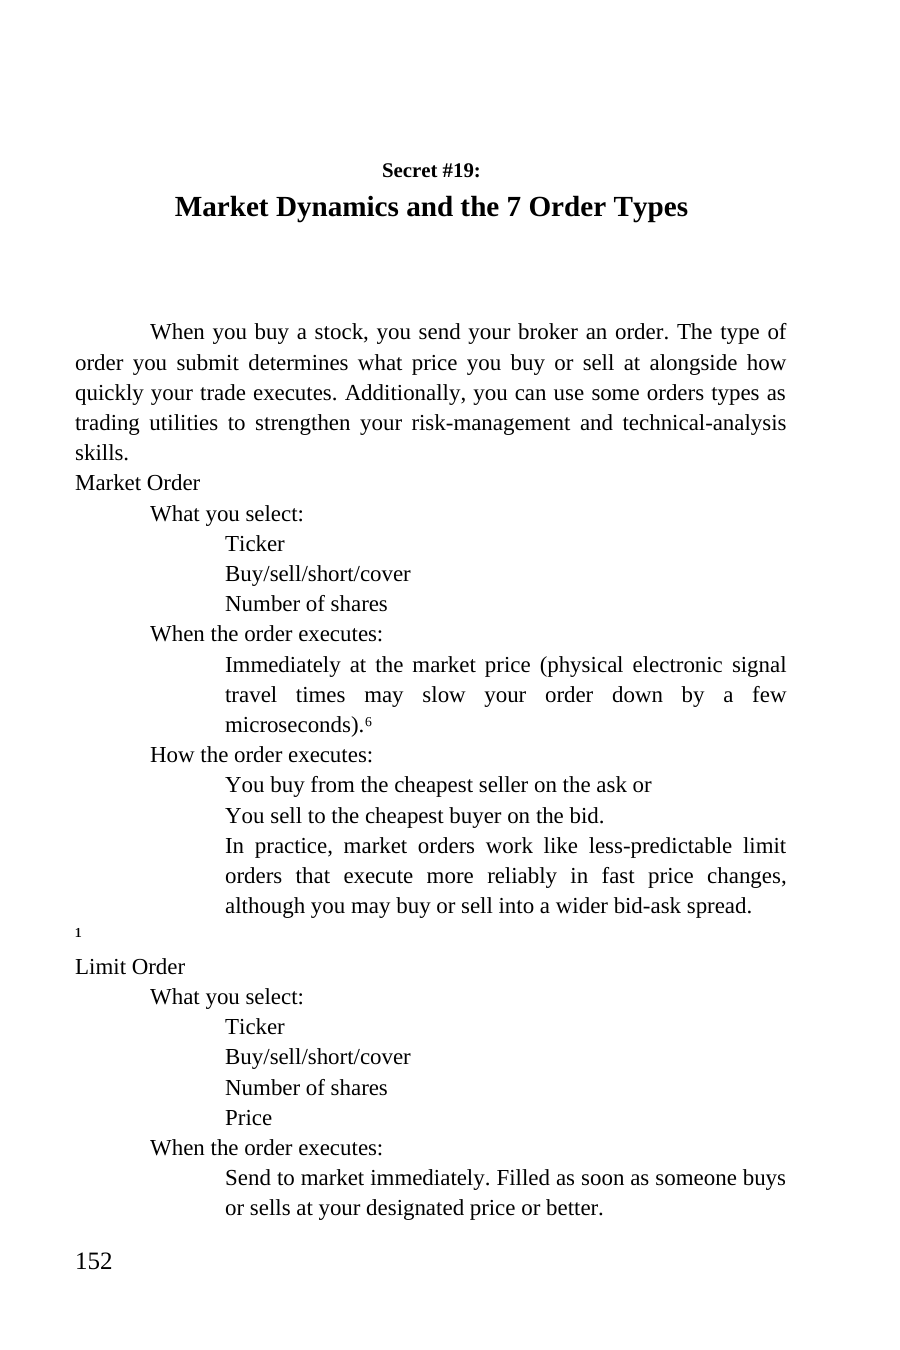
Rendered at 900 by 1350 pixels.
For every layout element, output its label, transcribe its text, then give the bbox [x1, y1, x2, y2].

text When the order executes: [150, 620, 787, 647]
text Ticker [225, 1013, 787, 1039]
text Buy/sell/short/cover [225, 1043, 787, 1070]
text In practice, market orders work like less-predictable limit orders that execute more reliably in fast price changes, although you may buy or sell into a wider bid-ask spread. [225, 832, 787, 919]
text Immediately at the market price (physical electronic signal travel times may slow your order down by a few microseconds).⁶ [225, 651, 787, 737]
text Ticker [225, 530, 787, 556]
text Number of shares [225, 590, 787, 617]
text When the order executes: [150, 1134, 787, 1160]
text Market Order [75, 469, 787, 496]
text Number of shares [225, 1073, 787, 1100]
text When you buy a stock, you send your broker an order. The type of order you submit determines what price you buy or sell at alongside how quickly your trade executes. Additionally, you can use some orders types as trading utilities to strengthen your risk-management and technical-analysis skills. [75, 318, 787, 466]
text What you select: [150, 499, 787, 526]
text What you select: [150, 983, 787, 1009]
text Price [225, 1104, 787, 1130]
text You buy from the cheapest seller on the ask or [225, 771, 787, 798]
text ¹ [75, 922, 787, 949]
text How the order executes: [150, 741, 787, 768]
text Send to market immediately. Filled as soon as someone buys or sells at your designated price or better. [225, 1164, 787, 1221]
subtitle Market Dynamics and the 7 Order Types [75, 151, 787, 223]
text Buy/sell/short/cover [225, 560, 787, 586]
text You sell to the cheapest buyer on the bid. [225, 802, 787, 828]
text Limit Order [75, 953, 787, 979]
